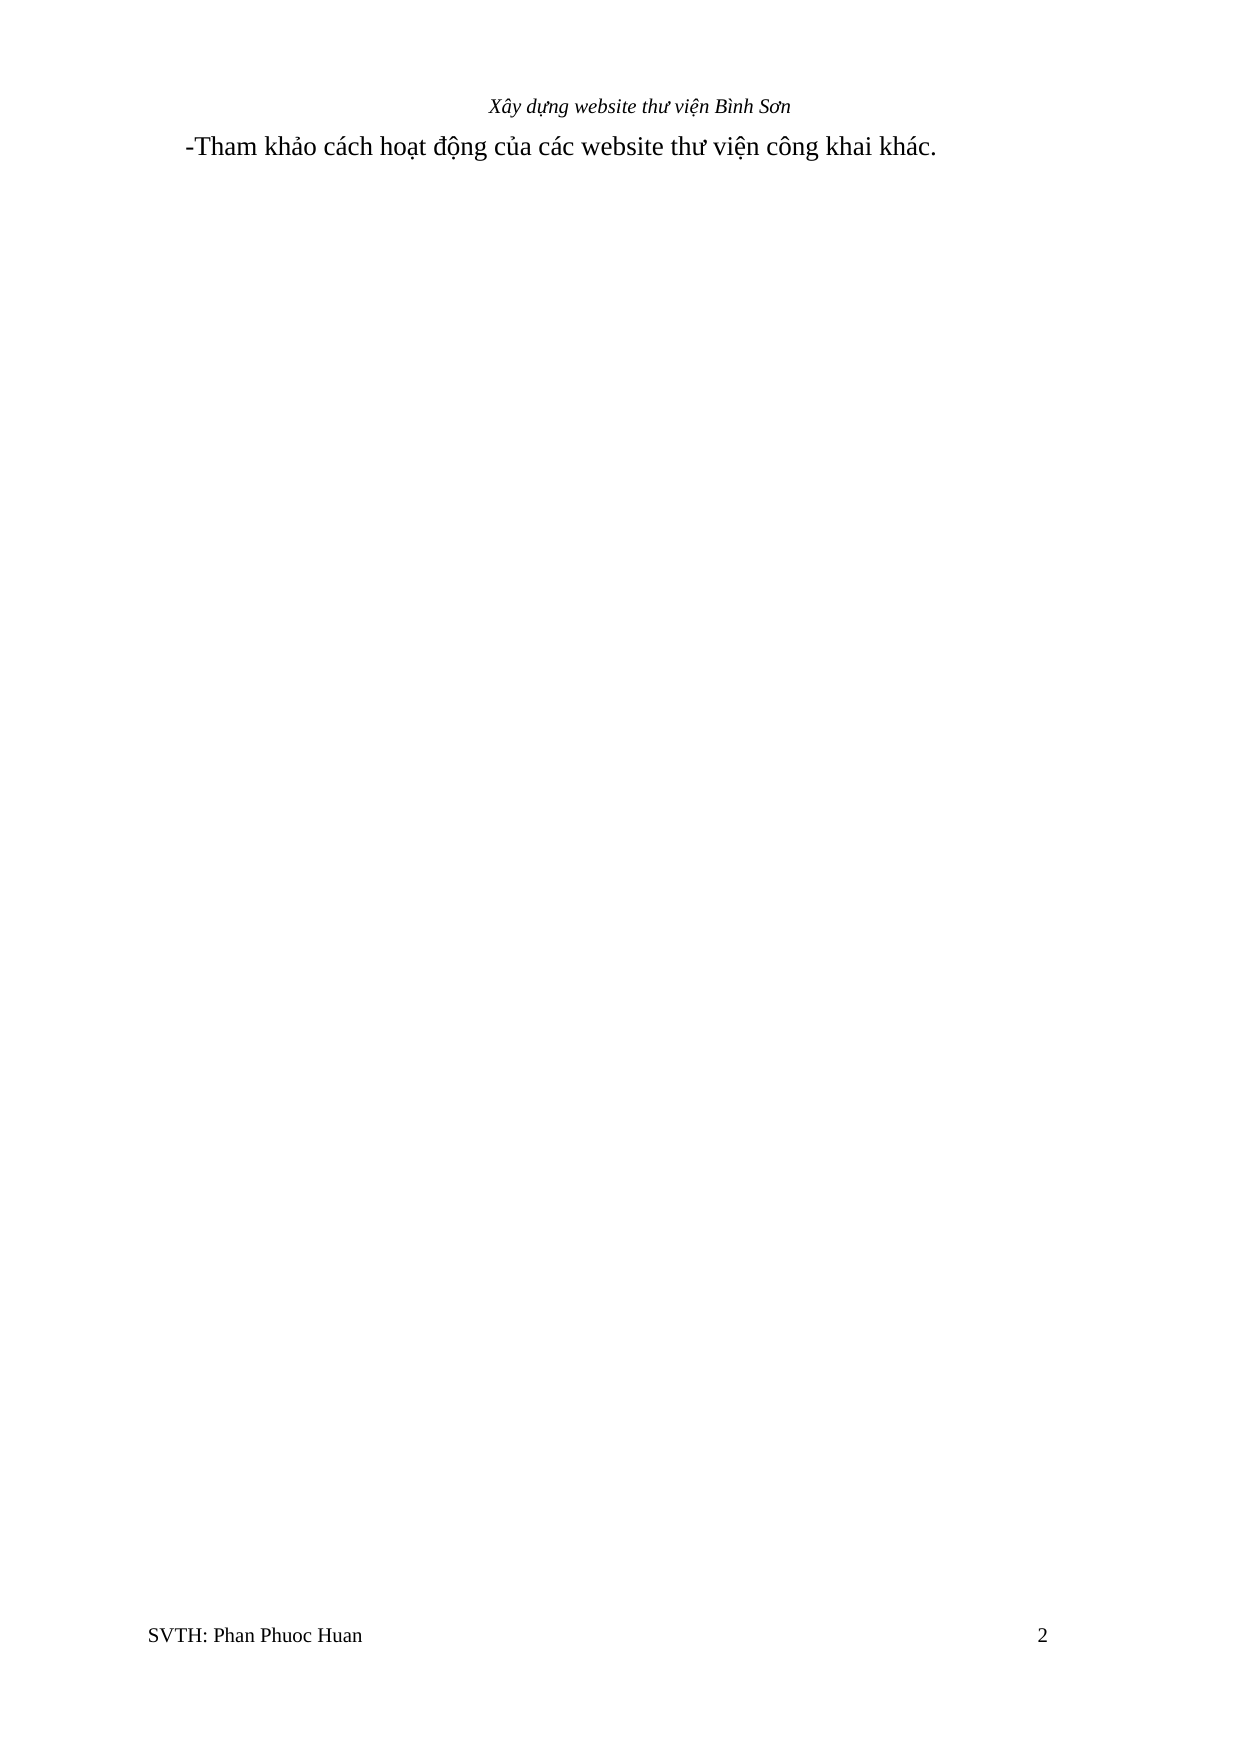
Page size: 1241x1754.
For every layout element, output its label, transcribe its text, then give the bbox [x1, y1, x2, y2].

subtitle -Tham khảo cách hoạt động của các website thư viện công khai khác. [185, 131, 1134, 162]
